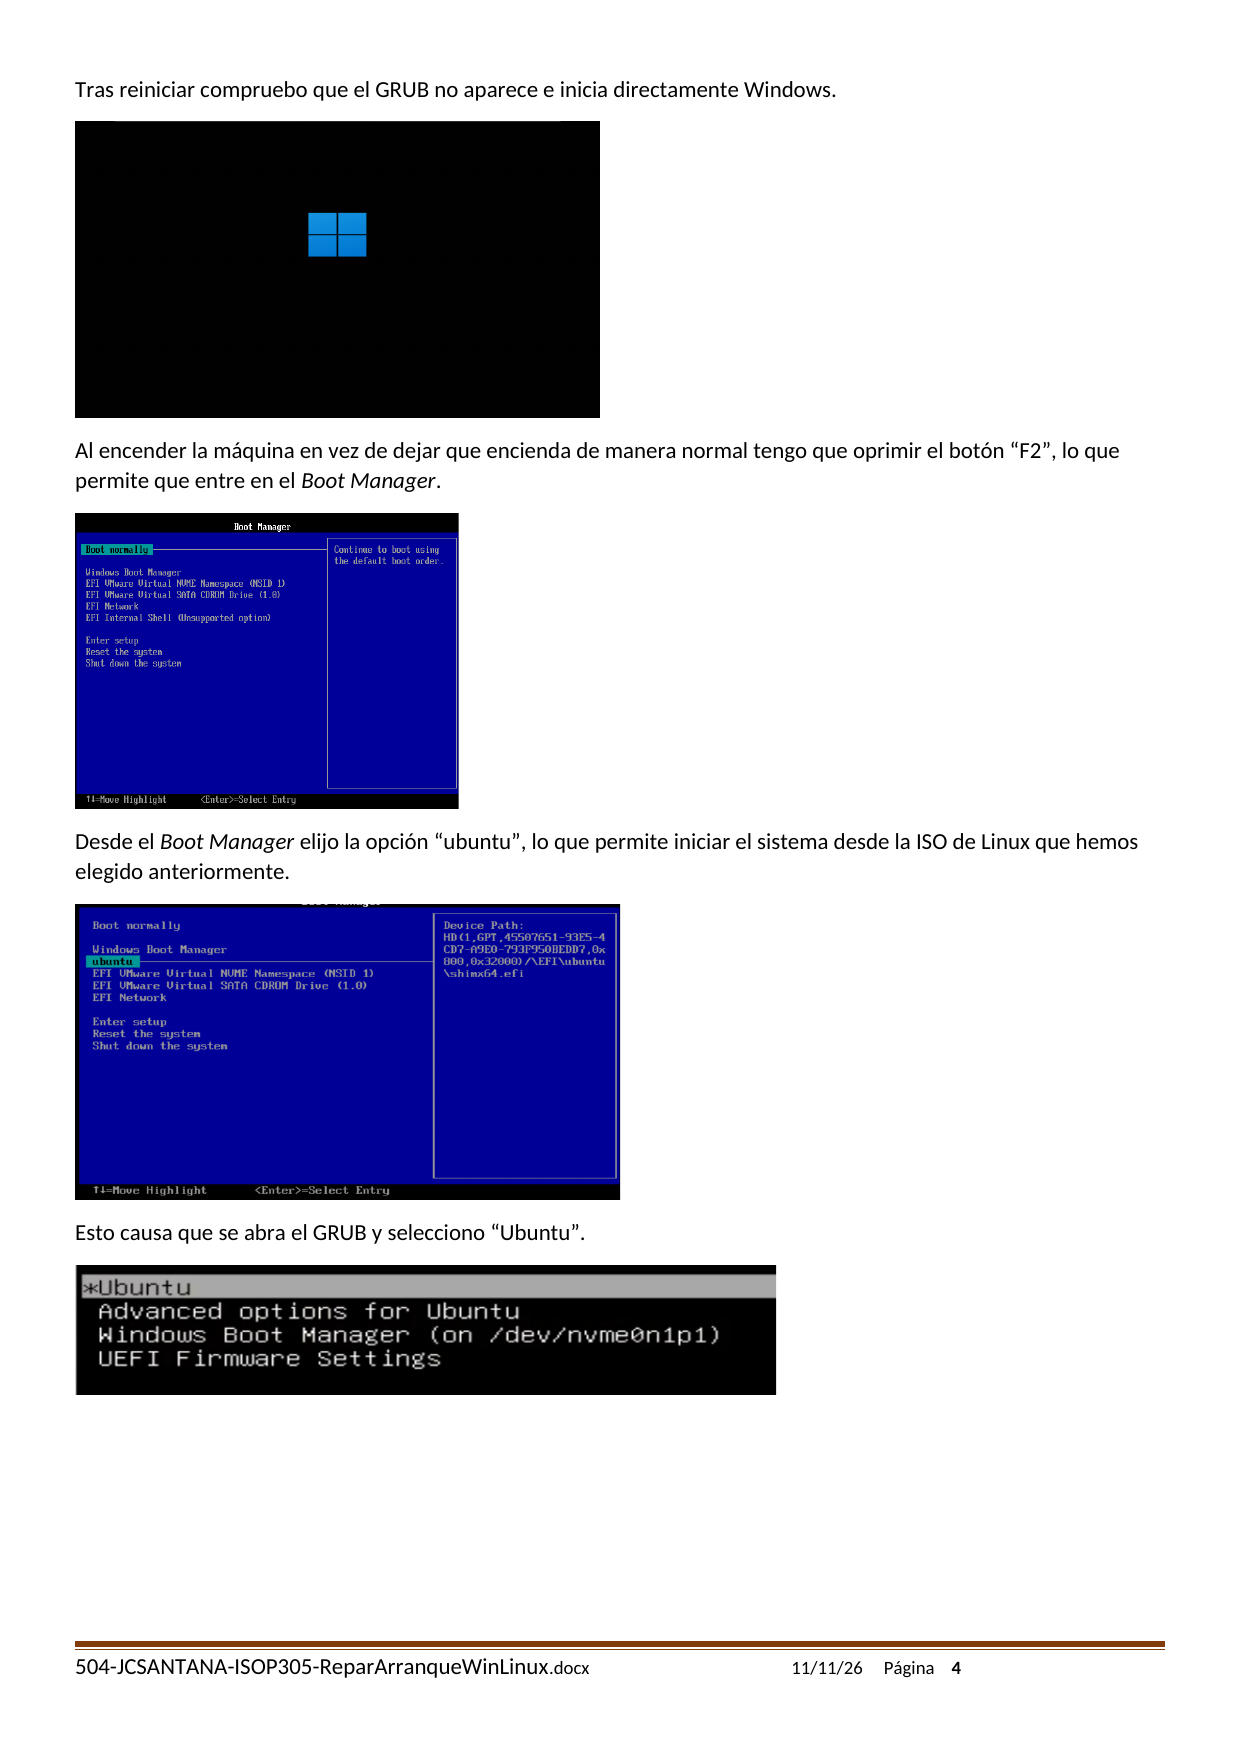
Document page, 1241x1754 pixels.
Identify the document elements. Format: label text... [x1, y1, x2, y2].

text Esto causa que se abra el GRUB y selecciono “Ubuntu”. [75, 1218, 1165, 1247]
text Tras reiniciar compruebo que el GRUB no aparece e inicia directamente Windows. [75, 75, 1165, 103]
picture [75, 1265, 777, 1395]
text Desde el Boot Manager elijo la opción “ubuntu”, lo que permite iniciar el sistema desde la ISO de Linux que hemos elegido anteriormente. [75, 827, 1165, 886]
text Al encender la máquina en vez de dejar que encienda de manera normal tengo que oprimir el botón “F2”, lo que permite que entre en el Boot Manager. [75, 436, 1165, 494]
picture [75, 513, 459, 809]
picture [75, 904, 621, 1200]
picture [75, 121, 600, 418]
